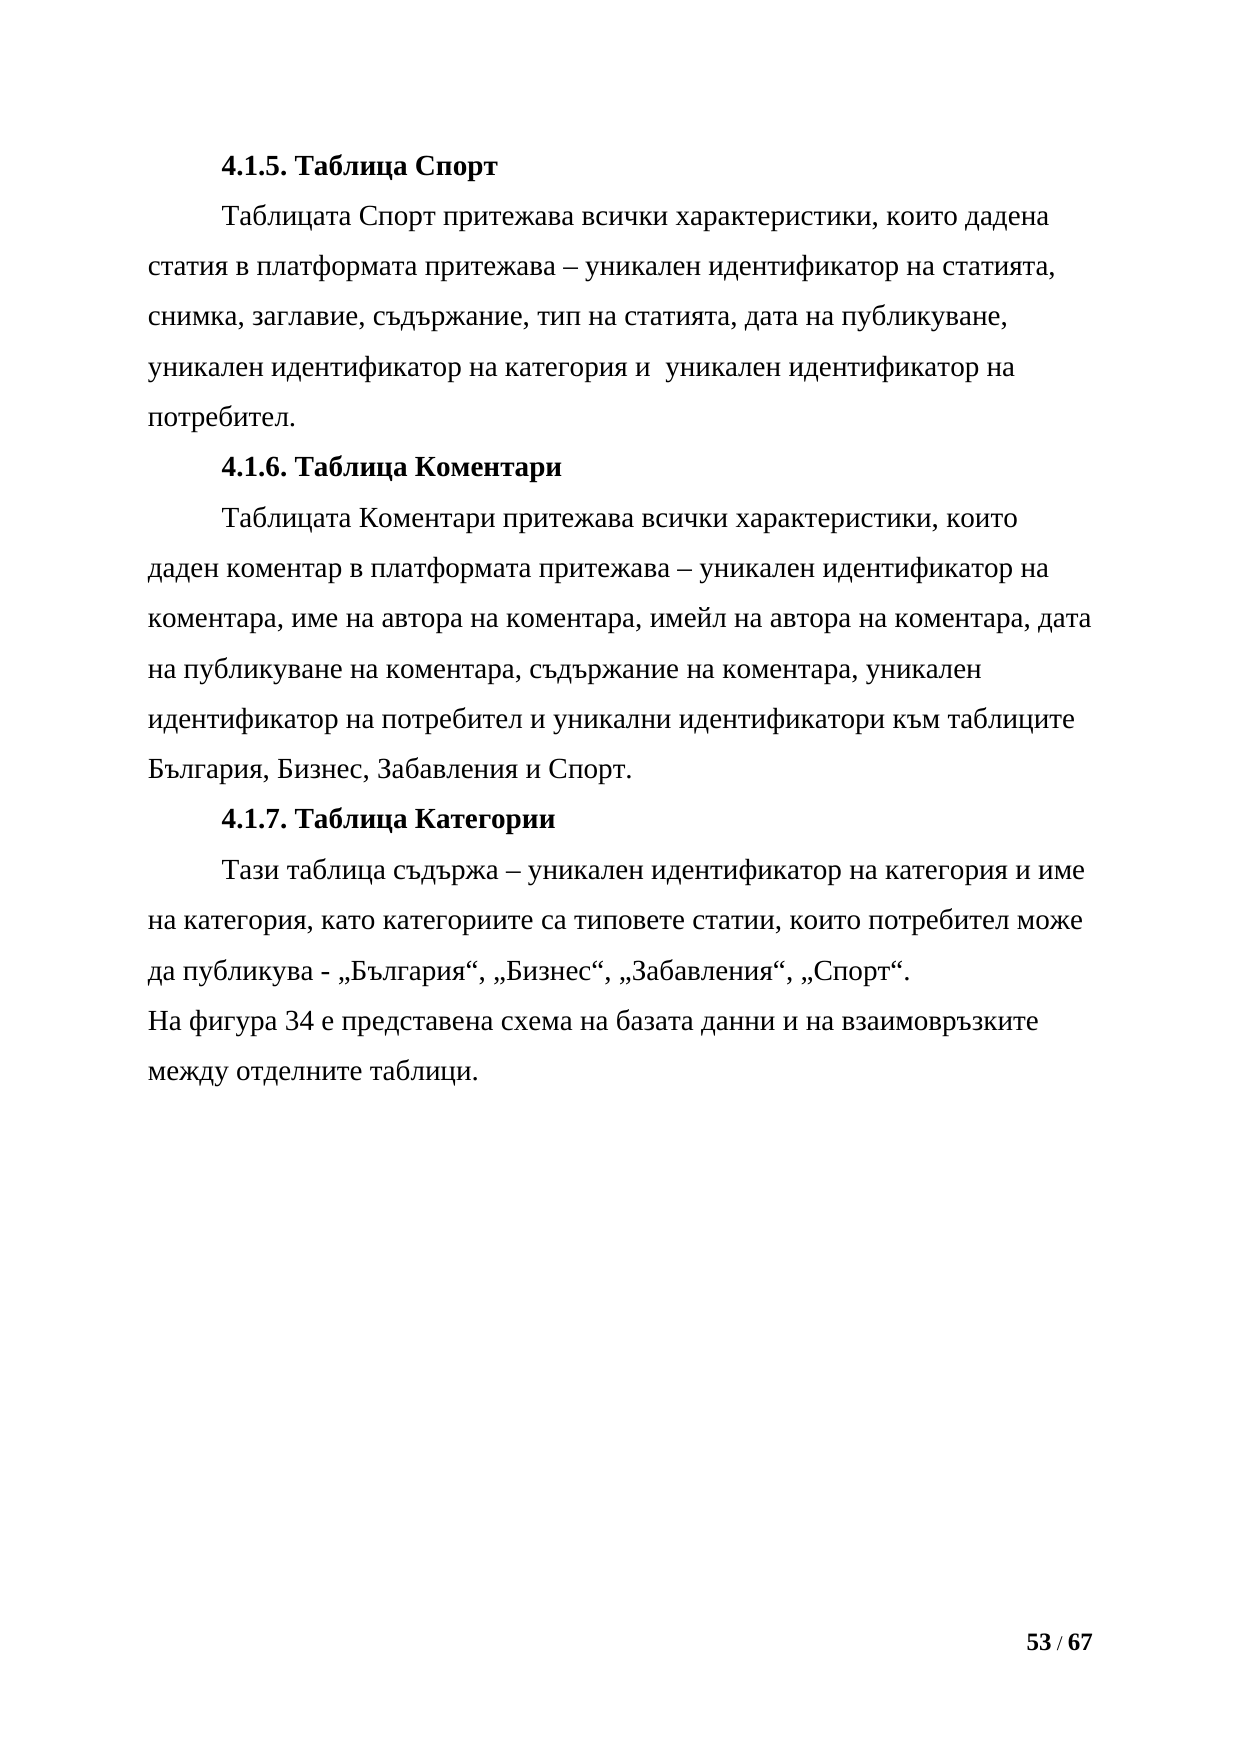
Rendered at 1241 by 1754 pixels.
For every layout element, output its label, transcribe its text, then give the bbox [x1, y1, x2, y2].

subtitle 4.1.7. Таблица Категории [103, 802, 1093, 835]
subtitle 4.1.6. Таблица Коментари [103, 449, 1093, 483]
text Таблицата Коментари притежава всички характеристики, които даден коментар в платформата притежава – уникален идентификатор на коментара, име на автора на коментара, имейл на автора на коментара, дата на публикуване на коментара, съдържание на коментара, уникален идентификатор на потребител и уникални идентификатори към таблиците България, Бизнес, Забавления и Спорт. [148, 500, 1093, 785]
text На фигура 34 е представена схема на базата данни и на взаимовръзките между отделните таблици. [148, 1003, 1093, 1087]
text Таблицата Спорт притежава всички характеристики, които дадена статия в платформата притежава – уникален идентификатор на статията, снимка, заглавие, съдържание, тип на статията, дата на публикуване, уникален идентификатор на категория и уникален идентификатор на потребител. [148, 198, 1093, 433]
text Тази таблица съдържа – уникален идентификатор на категория и име на категория, като категориите са типовете статии, които потребител може да публикува - „България“, „Бизнес“, „Забавления“, „Спорт“. [148, 852, 1093, 986]
subtitle 4.1.5. Таблица Спорт [103, 148, 1093, 181]
